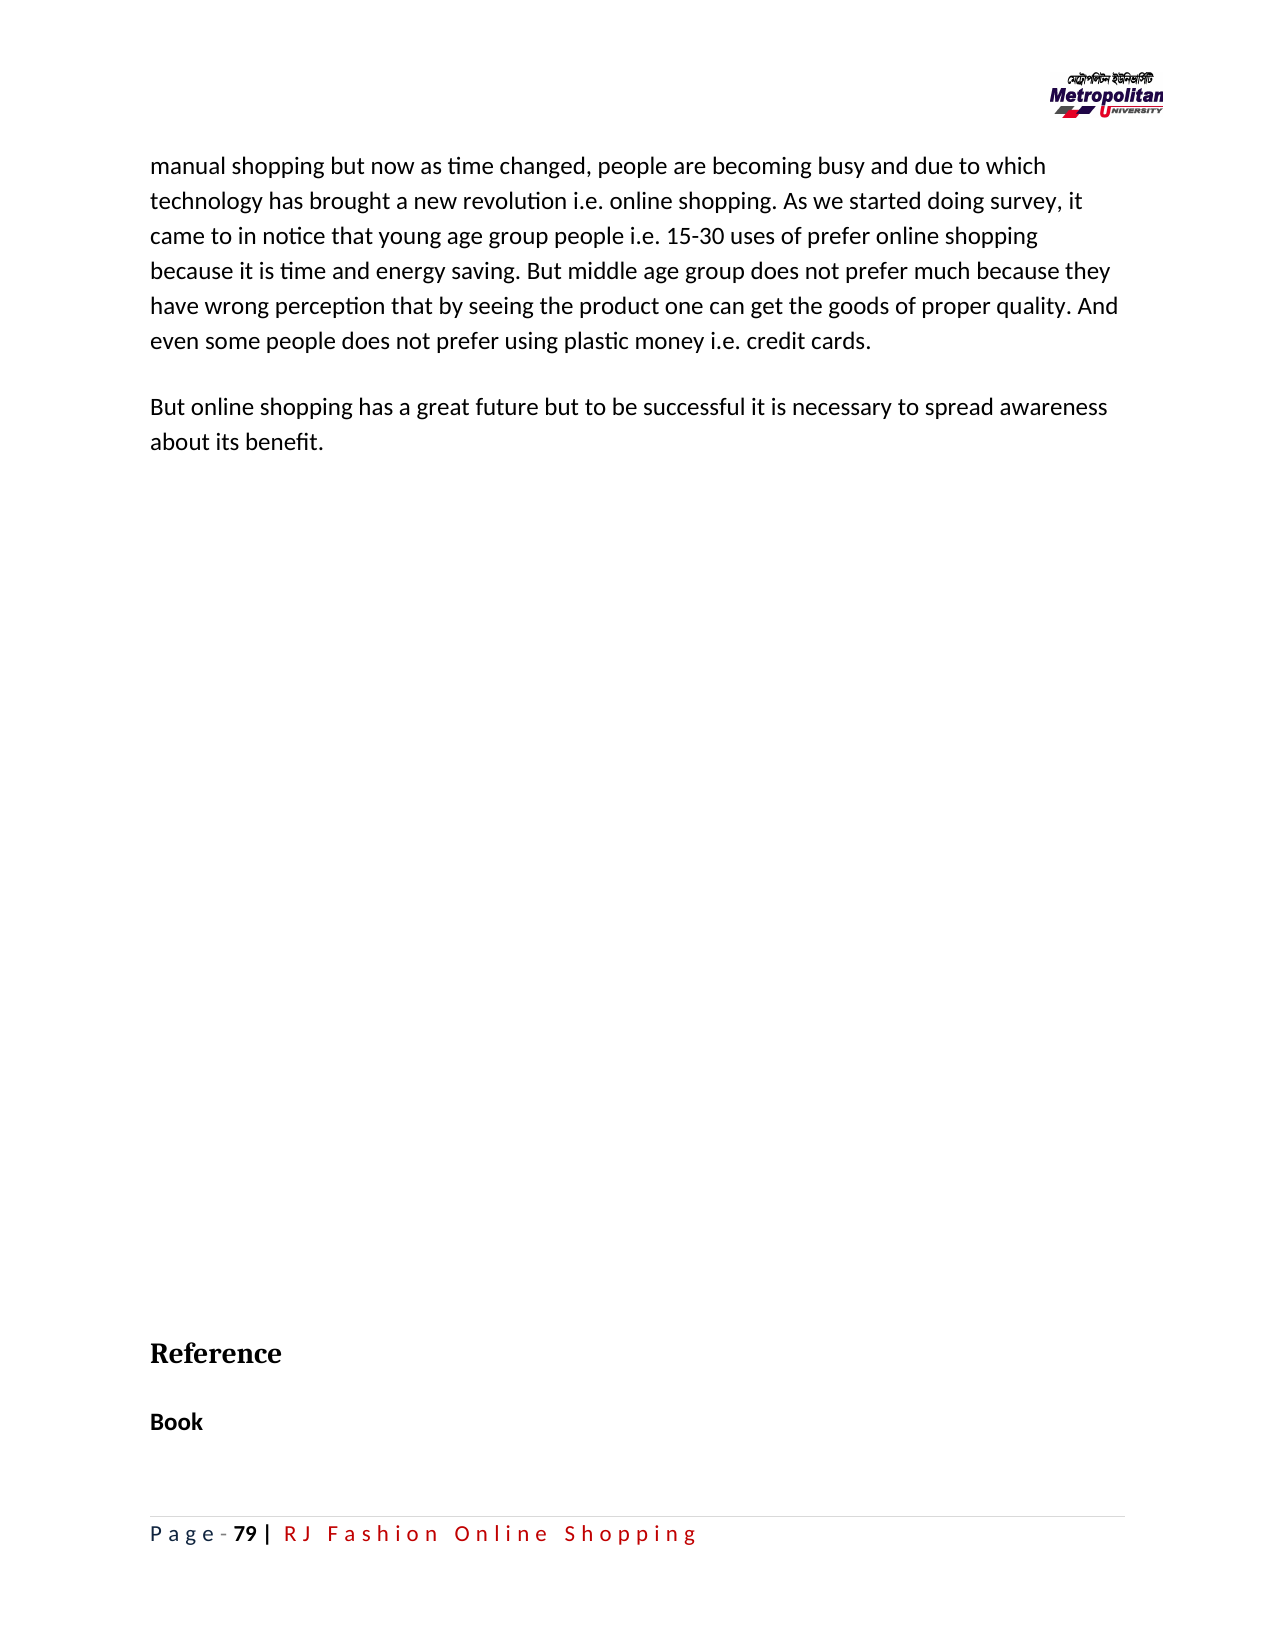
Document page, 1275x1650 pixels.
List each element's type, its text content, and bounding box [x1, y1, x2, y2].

text Book [150, 1404, 1125, 1437]
text But online shopping has a great future but to be successful it is necessary to spread awareness about its benefit. [150, 391, 1125, 457]
picture [1050, 72, 1163, 118]
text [150, 150, 1125, 356]
text Reference [150, 1336, 1125, 1370]
